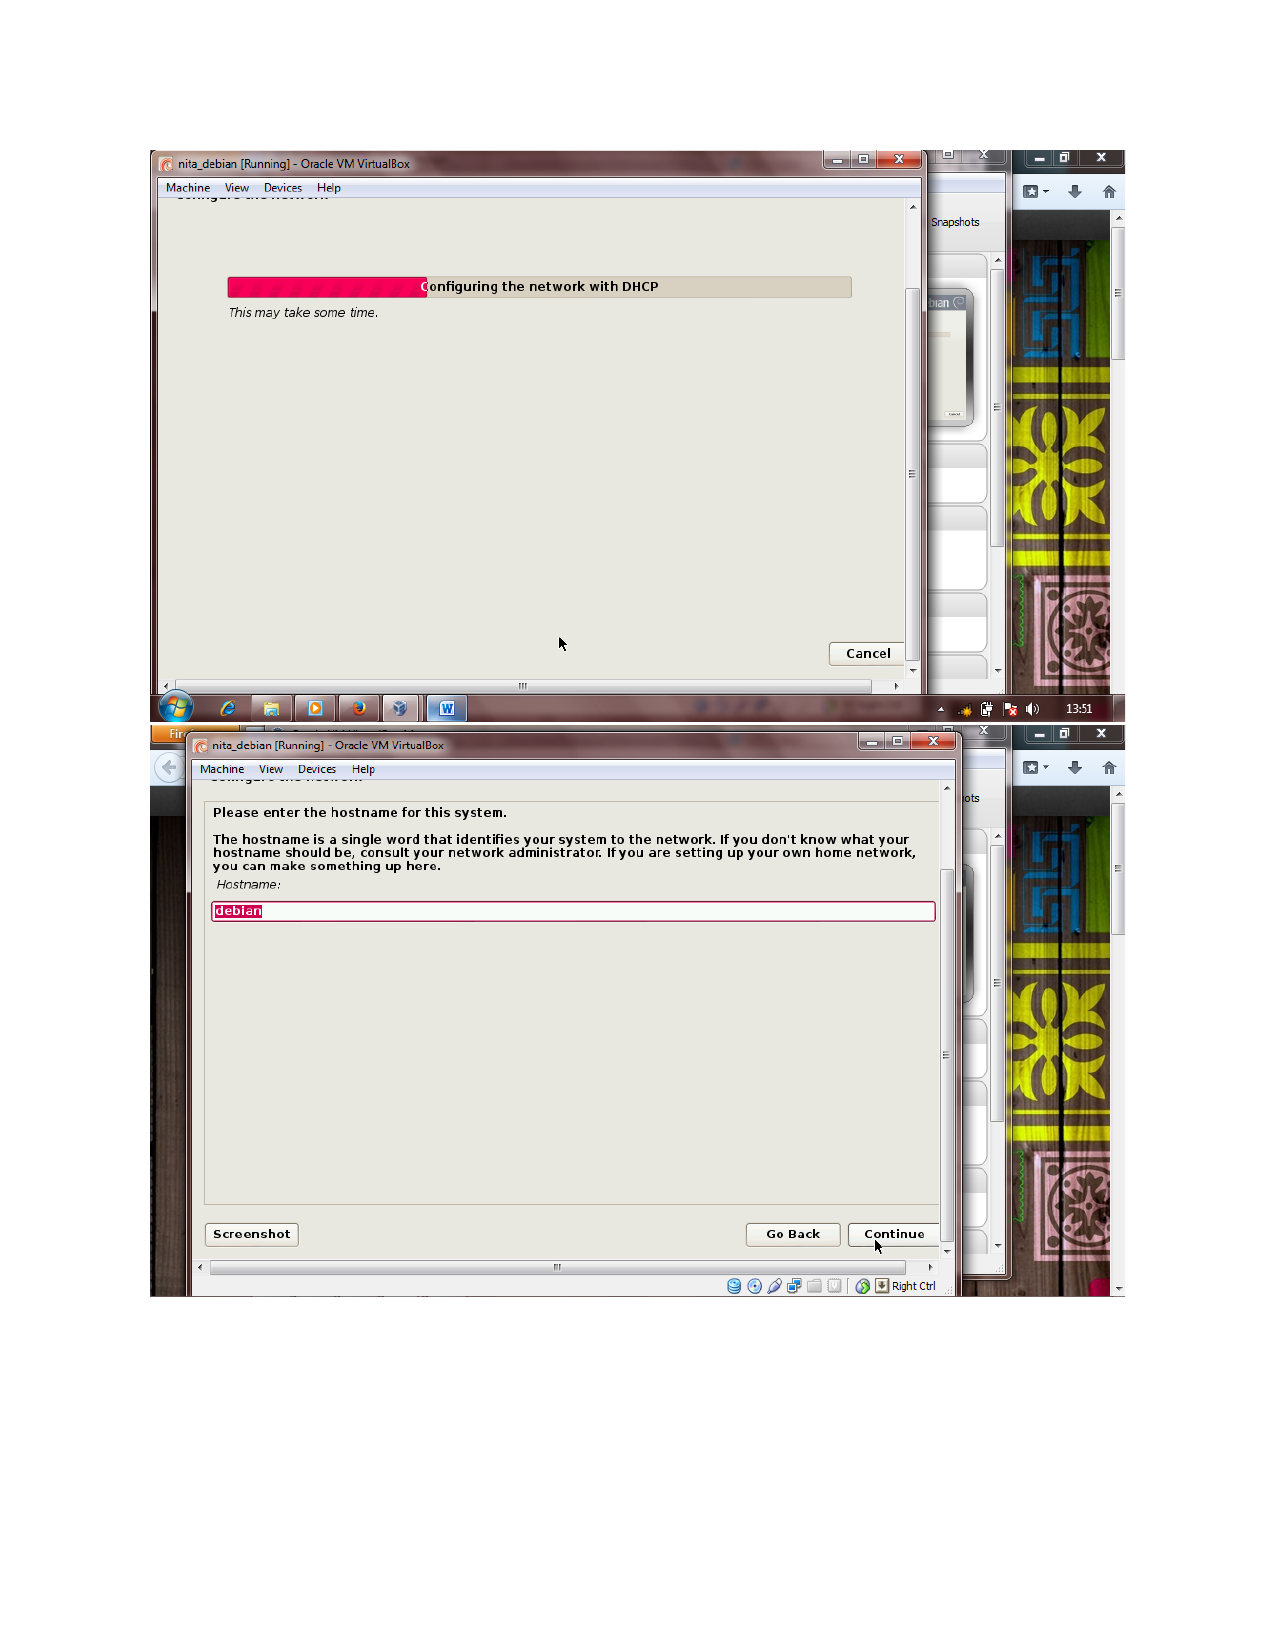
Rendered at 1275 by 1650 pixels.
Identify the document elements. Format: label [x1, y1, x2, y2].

picture [150, 725, 1125, 1297]
picture [150, 150, 1125, 722]
